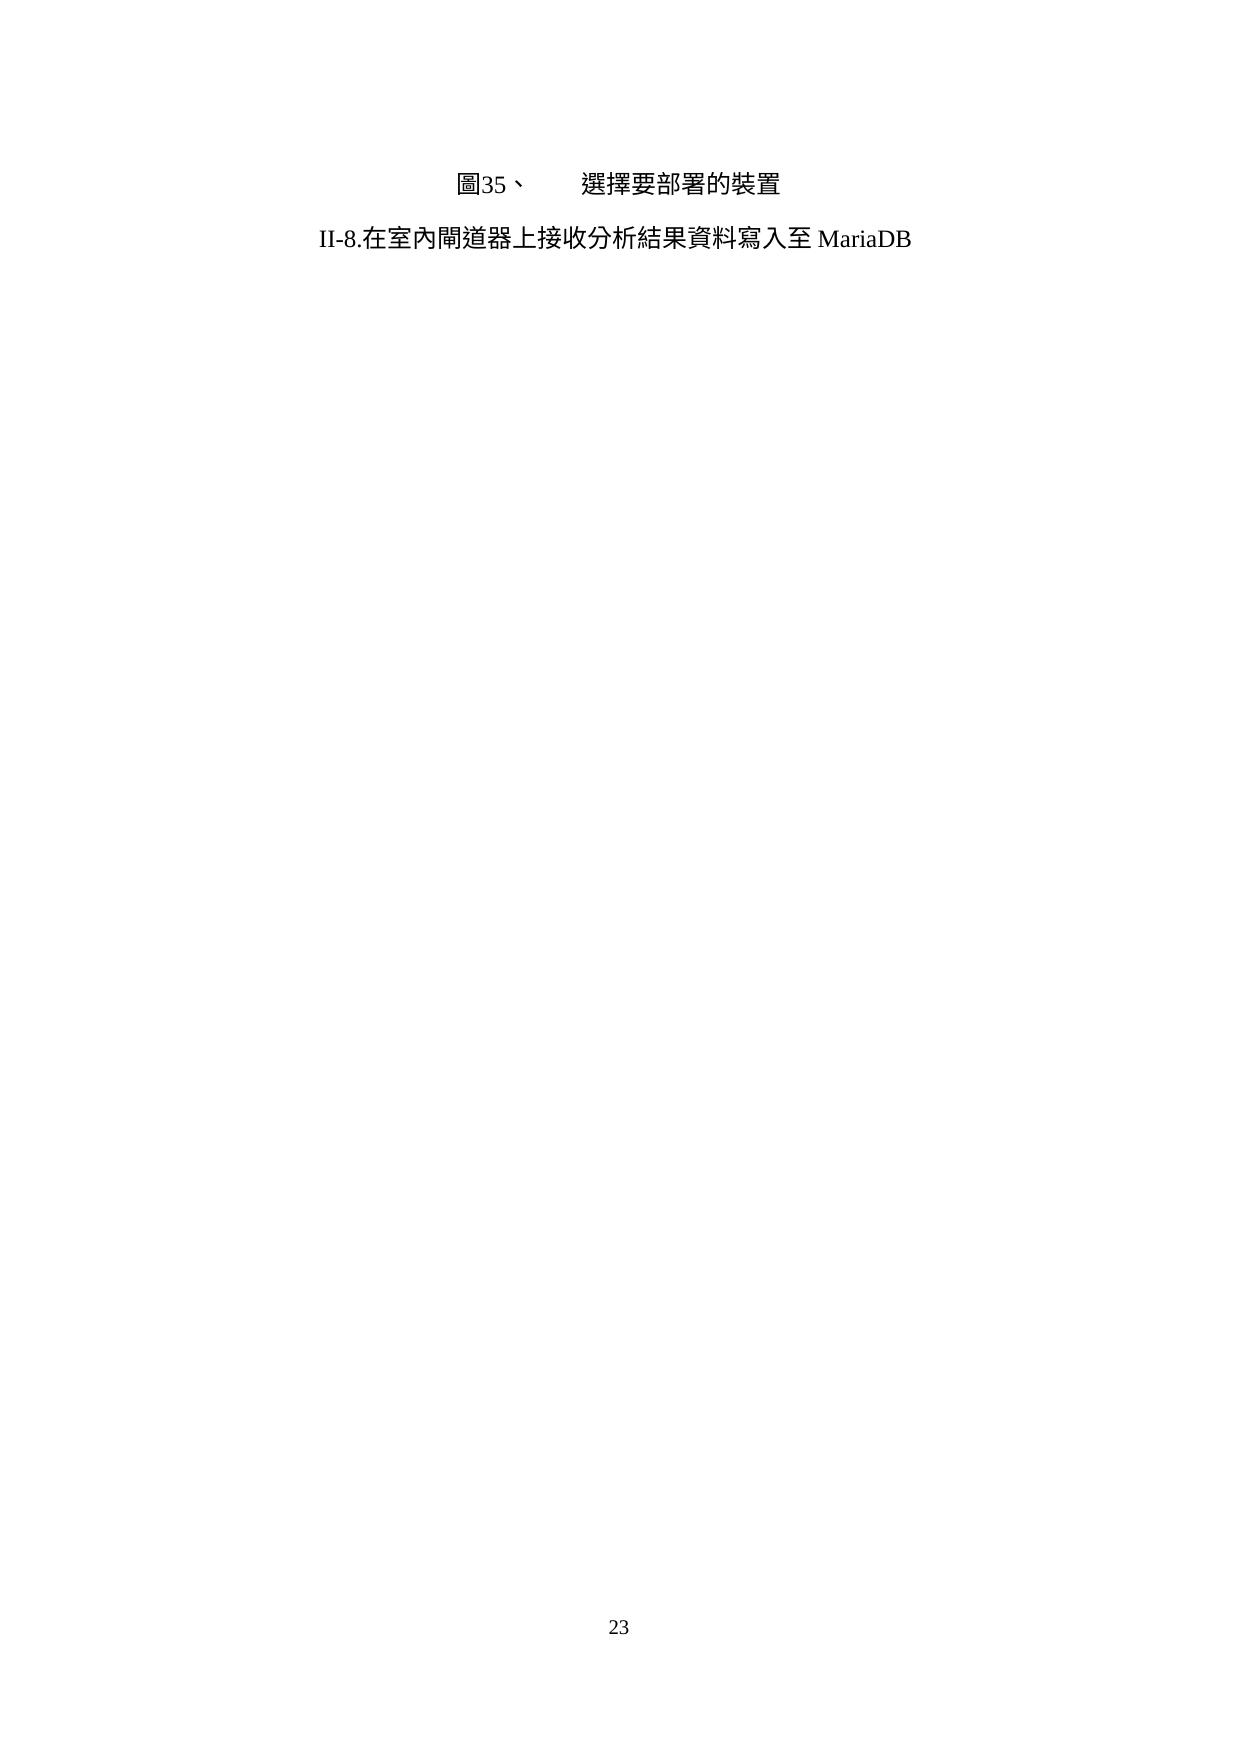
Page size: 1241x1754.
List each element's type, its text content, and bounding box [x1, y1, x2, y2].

text 選擇要部署的裝置 [194, 164, 1044, 201]
list II-8.在室內閘道器上接收分析結果資料寫入至MariaDB [319, 219, 1044, 255]
